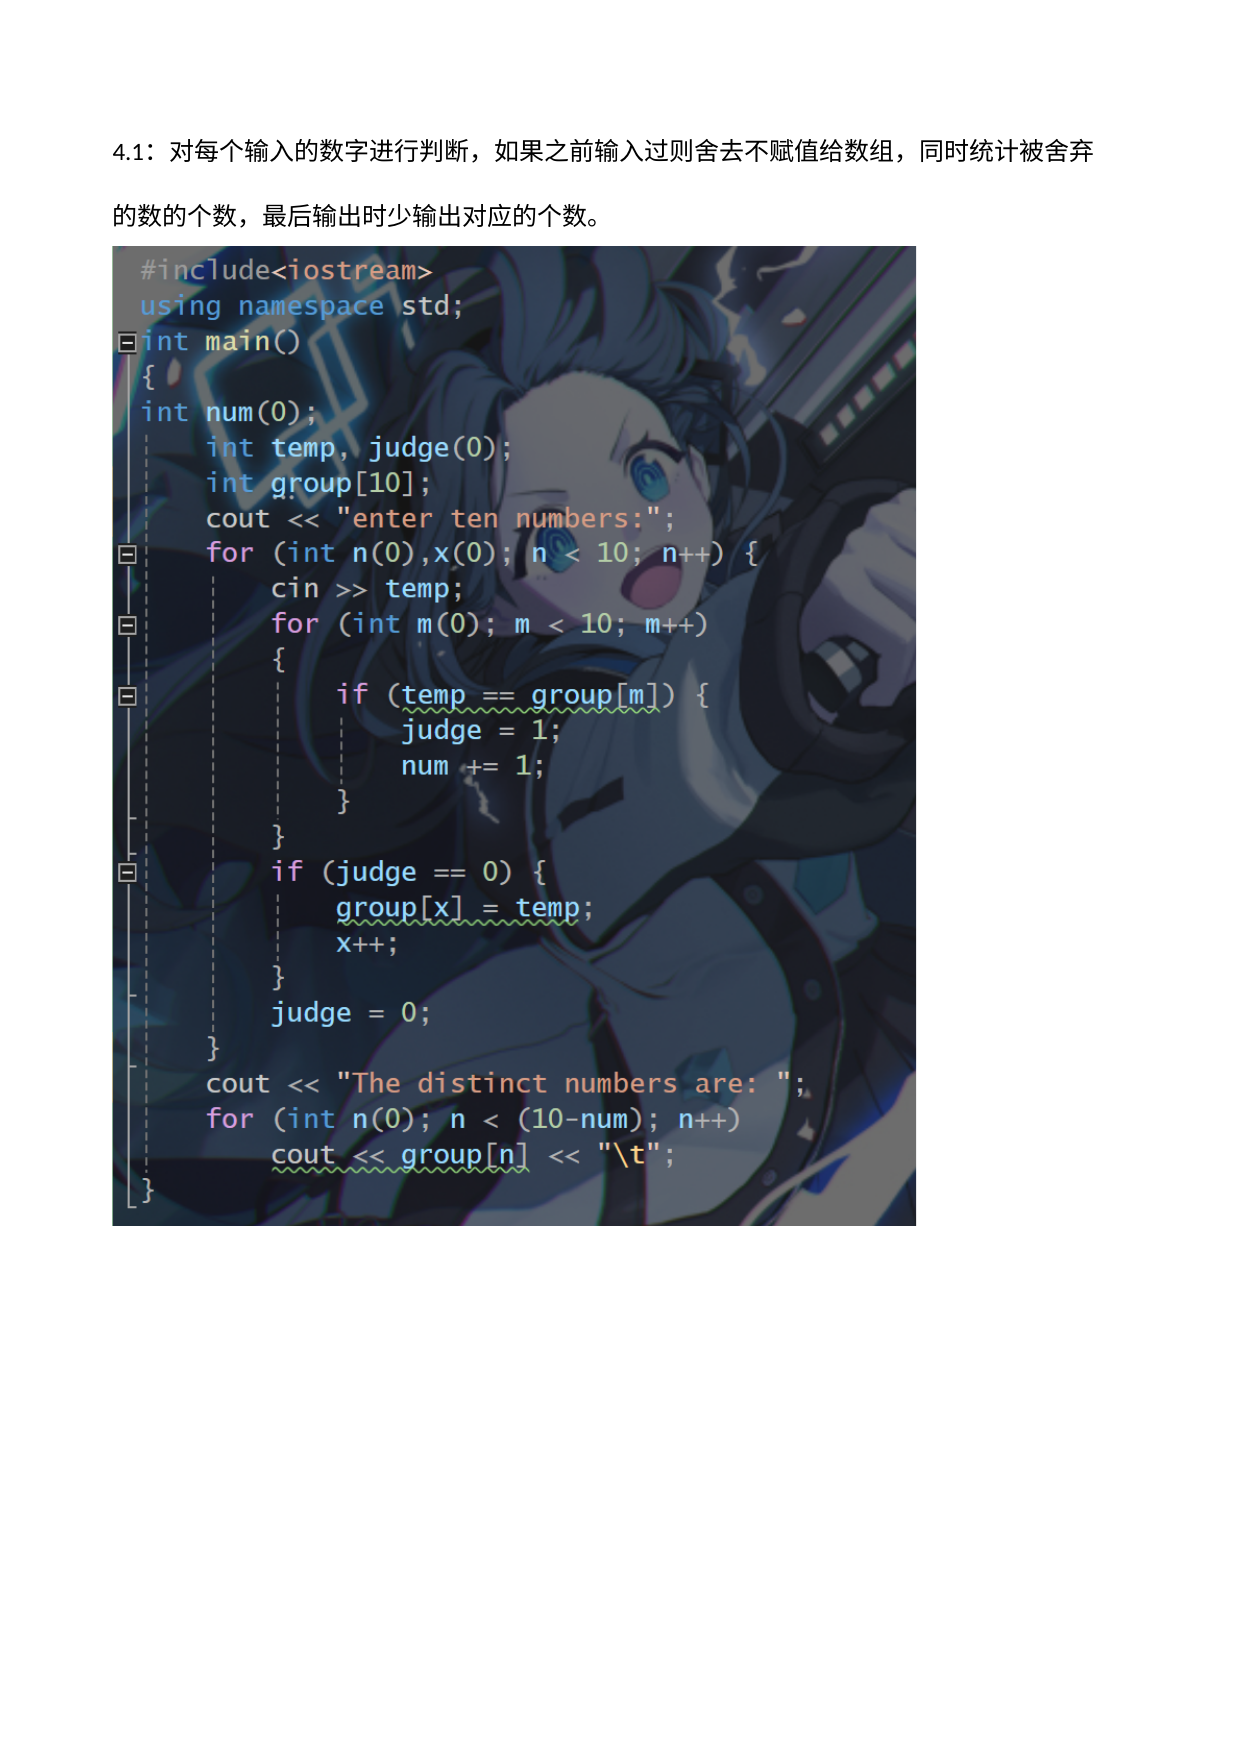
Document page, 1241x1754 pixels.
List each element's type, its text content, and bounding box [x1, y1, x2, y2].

text 4.1：对每个输入的数字进行判断，如果之前输入过则舍去不赋值给数组，同时统计被舍弃的数的个数，最后输出时少输出对应的个数。 [112, 117, 1118, 247]
picture [112, 246, 917, 1226]
